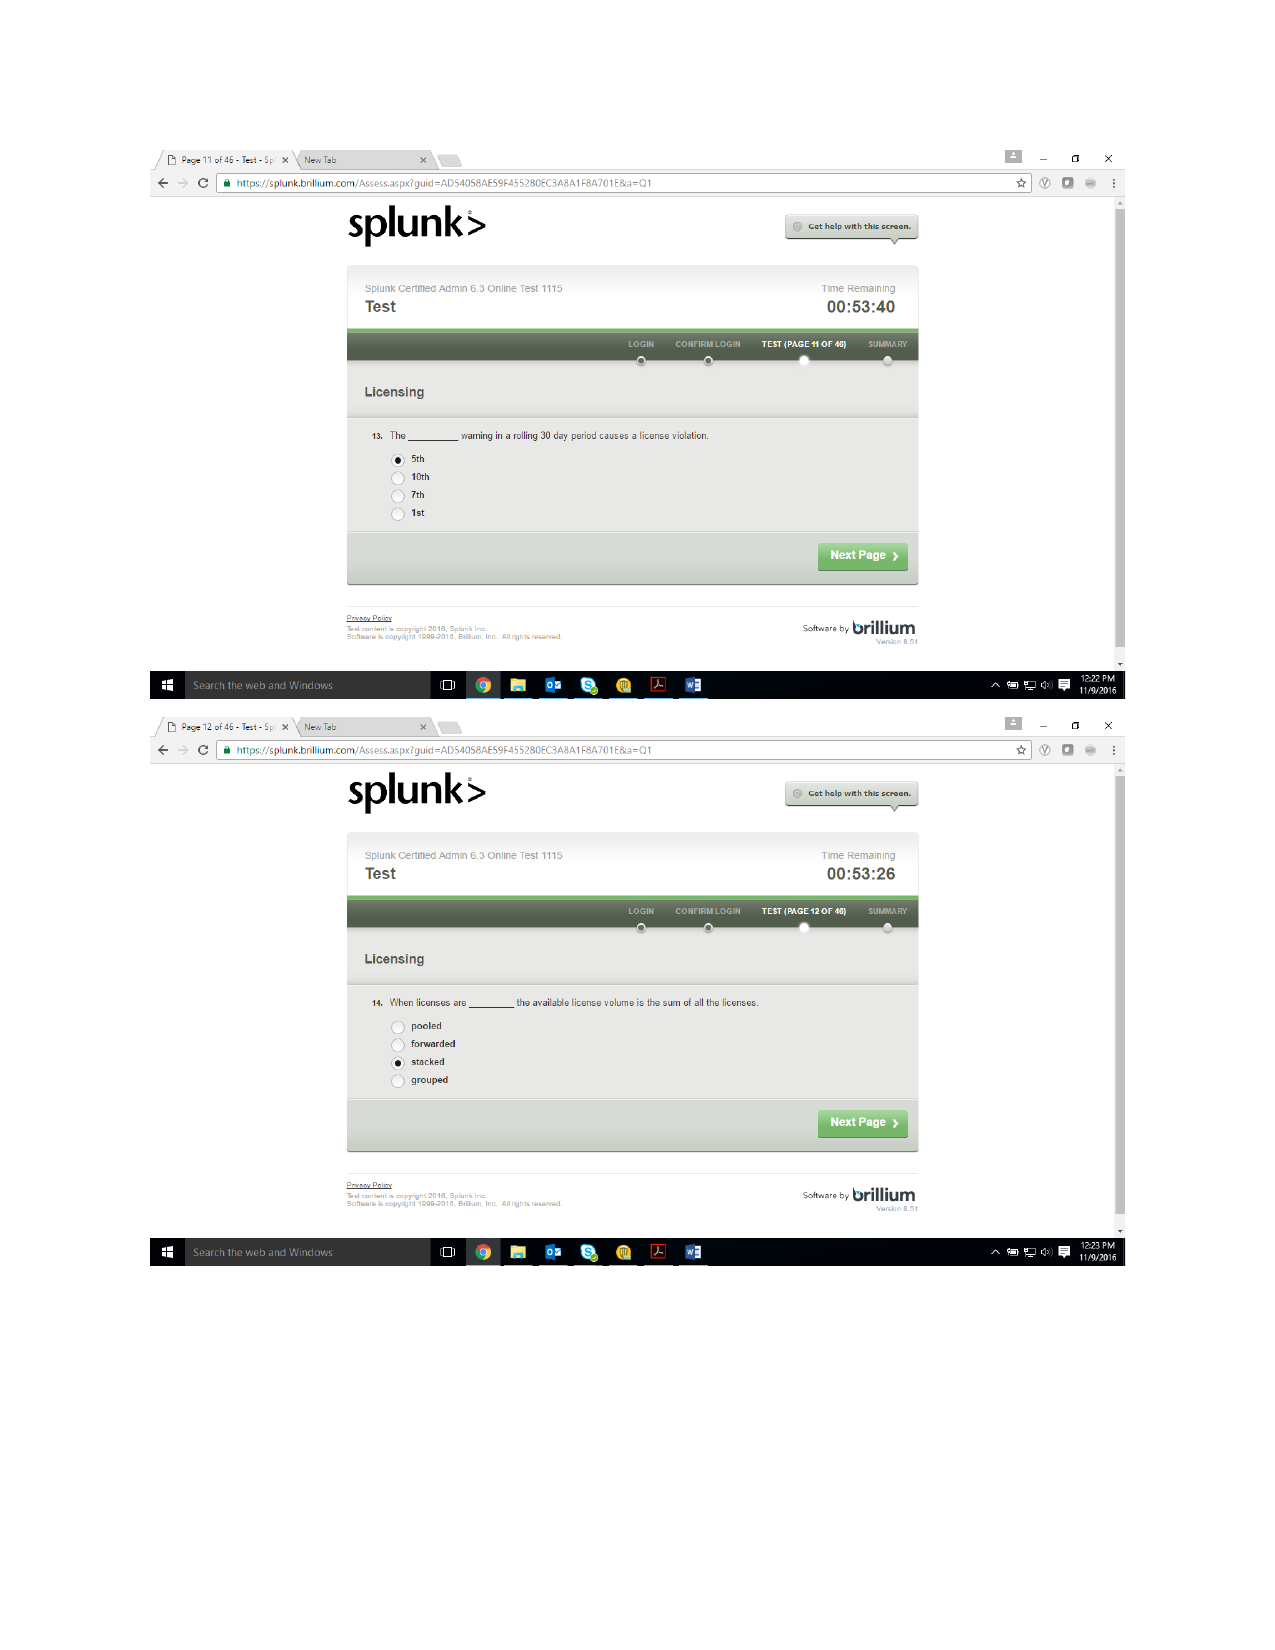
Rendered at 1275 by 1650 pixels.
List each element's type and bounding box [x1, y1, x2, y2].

picture [150, 717, 1125, 1266]
picture [150, 150, 1125, 699]
